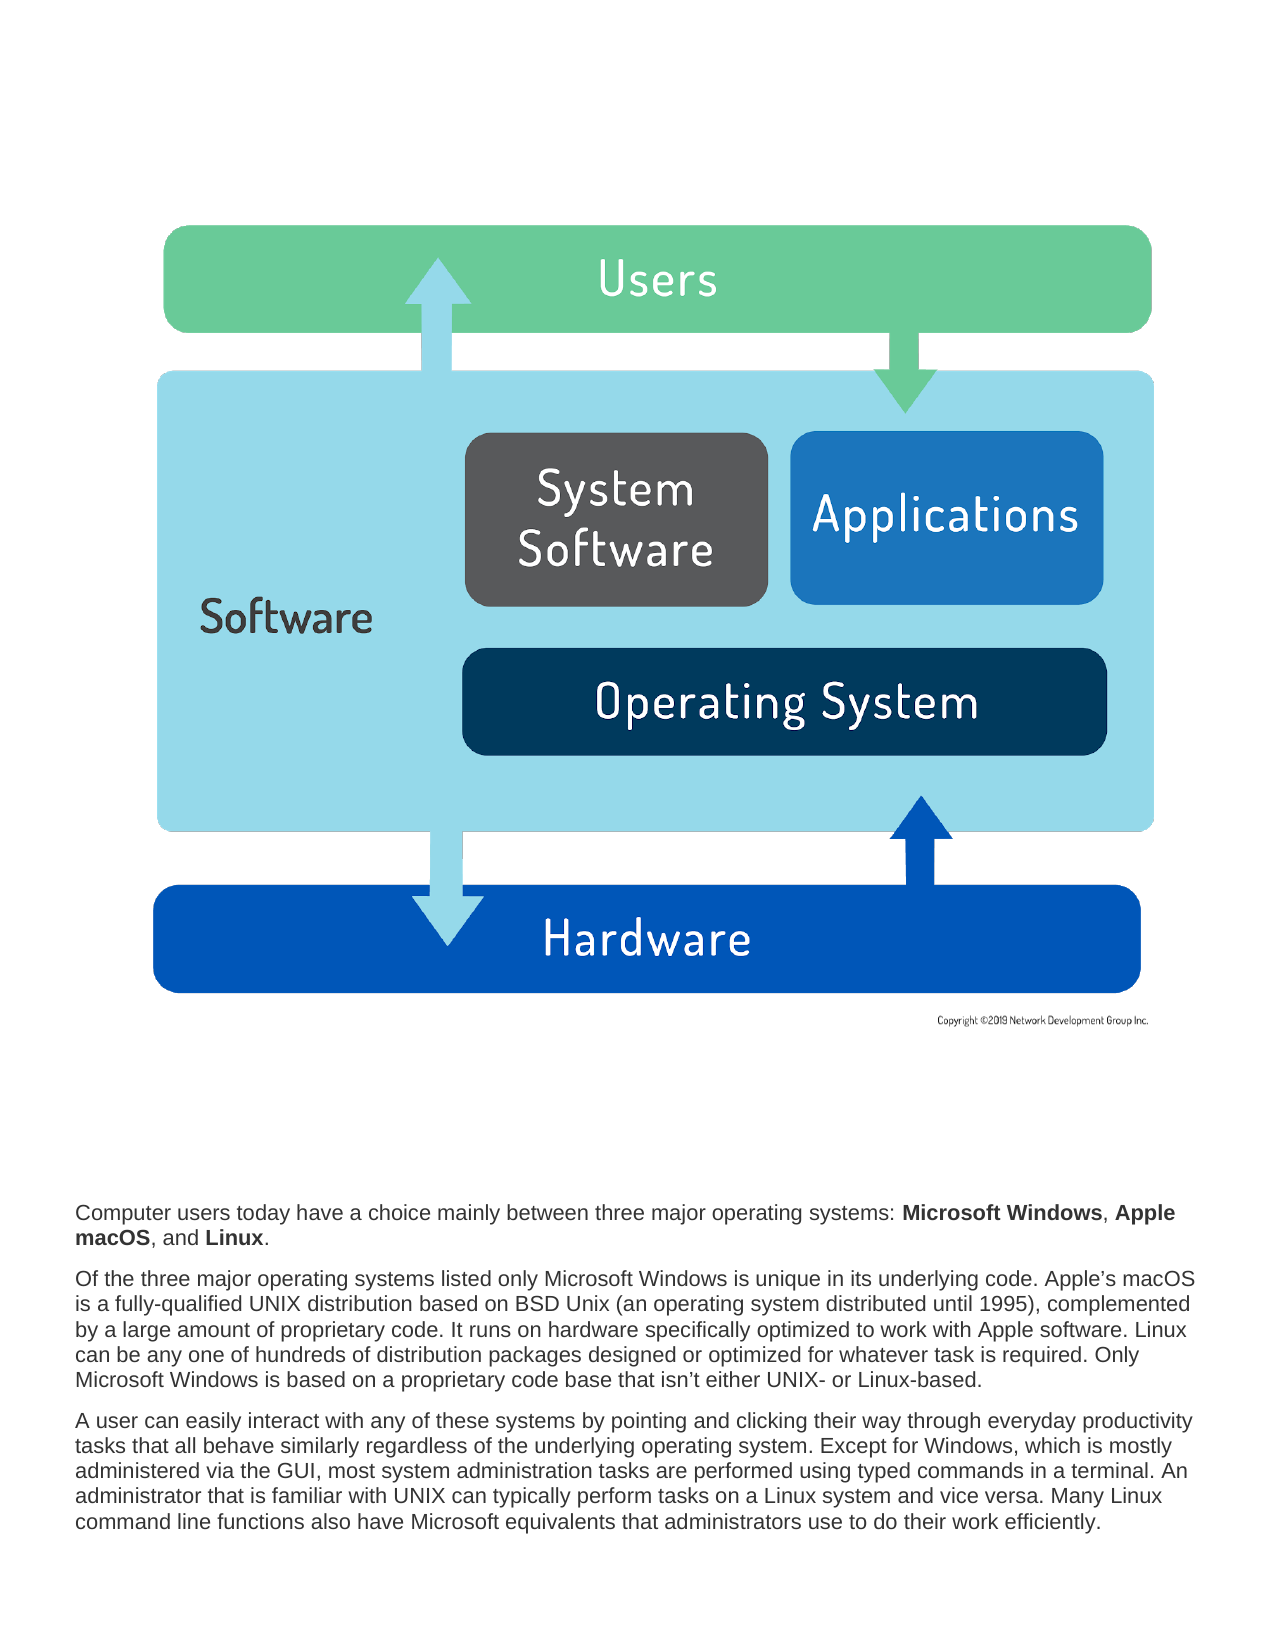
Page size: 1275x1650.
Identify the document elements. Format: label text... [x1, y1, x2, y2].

text Of the three major operating systems listed only Microsoft Windows is unique in its underlying code. Apple’s macOS is a fully-qualified UNIX distribution based on BSD Unix (an operating system distributed until 1995), complemented by a large amount of proprietary code. It runs on hardware specifically optimized to work with Apple software. Linux can be any one of hundreds of distribution packages designed or optimized for whatever task is required. Only Microsoft Windows is based on a proprietary code base that isn’t either UNIX- or Linux-based. [75, 1266, 1200, 1392]
text Computer users today have a choice mainly between three major operating systems: Microsoft Windows, Apple macOS, and Linux. [75, 1200, 1200, 1250]
picture [75, 75, 1200, 1200]
text A user can easily interact with any of these systems by pointing and clicking their way through everyday productivity tasks that all behave similarly regardless of the underlying operating system. Except for Windows, which is mostly administered via the GUI, most system administration tasks are performed using typed commands in a terminal. An administrator that is familiar with UNIX can typically perform tasks on a Linux system and vice versa. Many Linux command line functions also have Microsoft equivalents that administrators use to do their work efficiently. [75, 1408, 1200, 1534]
